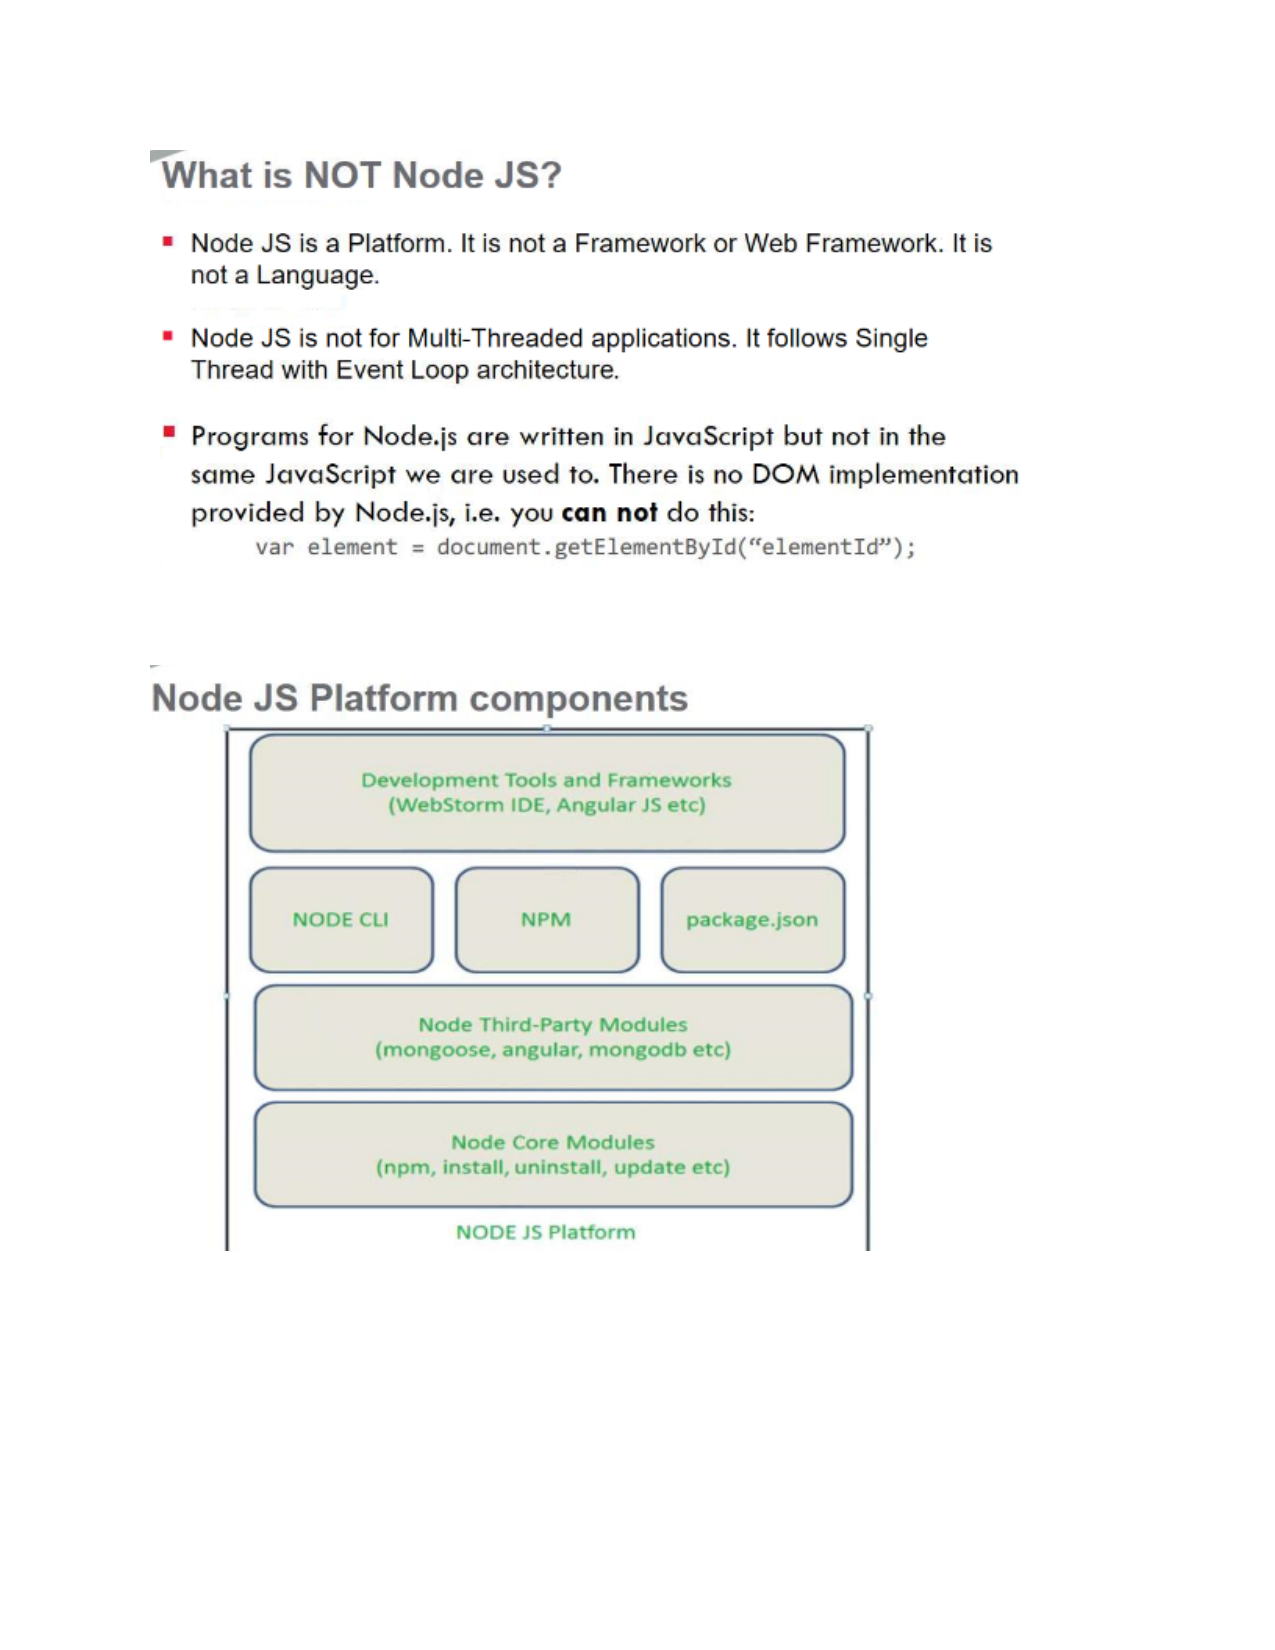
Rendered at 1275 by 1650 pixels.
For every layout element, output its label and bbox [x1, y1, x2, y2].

picture [150, 150, 1038, 600]
picture [150, 665, 944, 1251]
